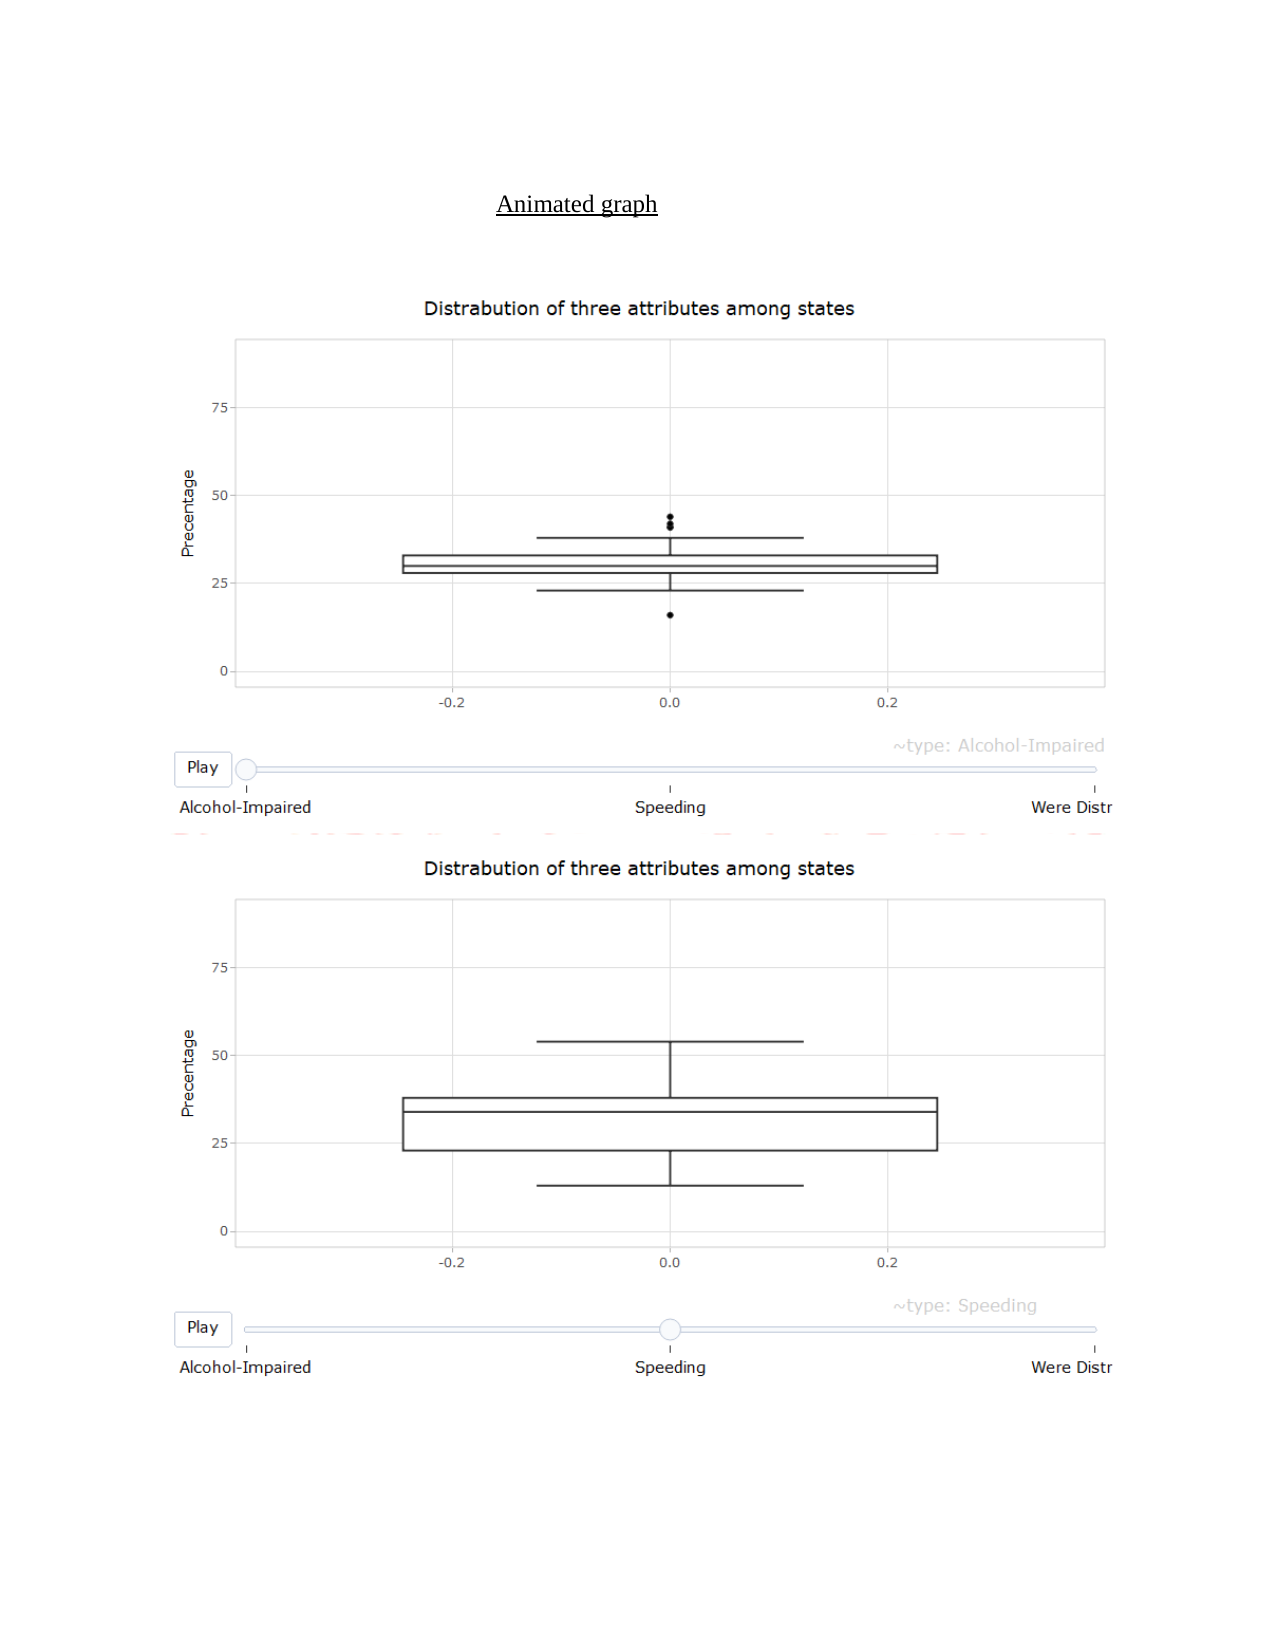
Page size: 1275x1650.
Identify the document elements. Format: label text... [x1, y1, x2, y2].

text Animated graph [28, 189, 1125, 218]
picture [150, 275, 1125, 833]
picture [150, 835, 1125, 1393]
